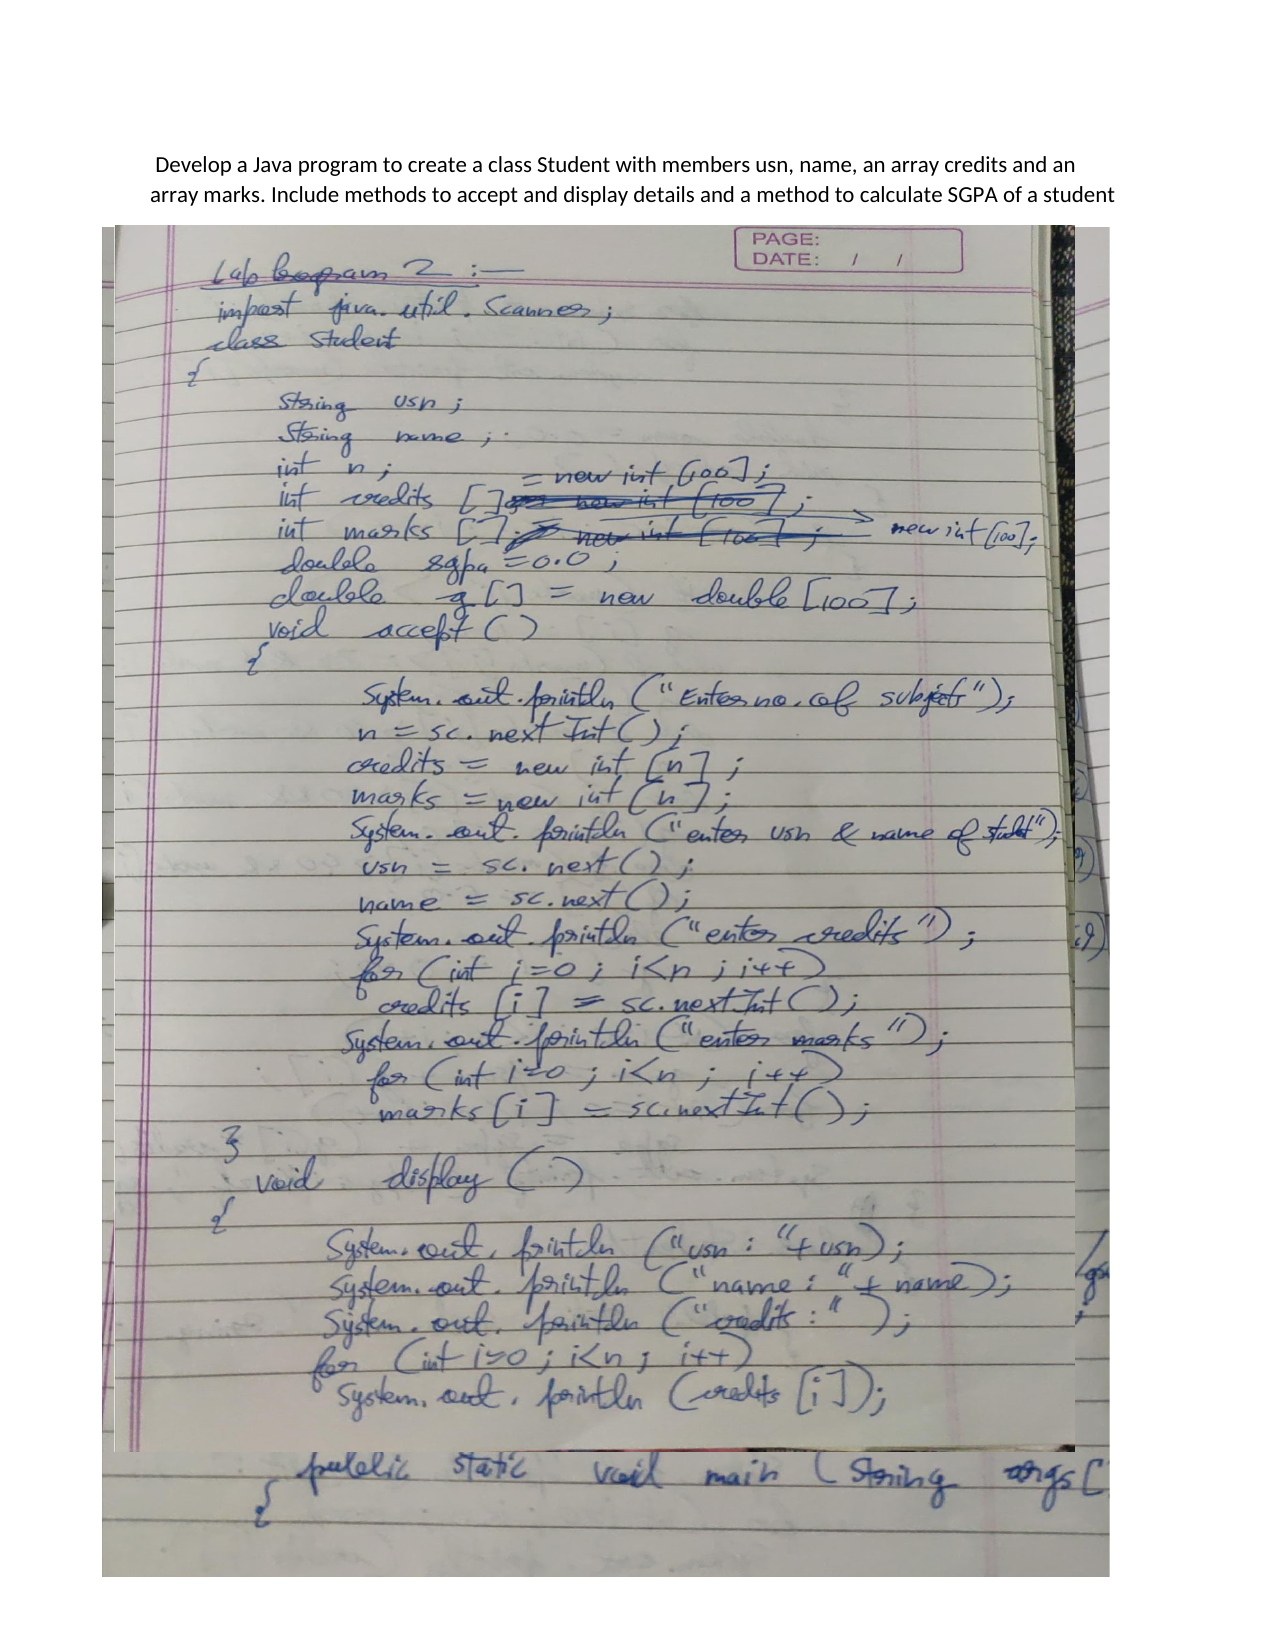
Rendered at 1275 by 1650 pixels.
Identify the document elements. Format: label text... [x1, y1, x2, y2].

picture [101, 225, 1110, 1577]
text Develop a Java program to create a class Student with members usn, name, an array credits and an array marks. Include methods to accept and display details and a method to calculate SGPA of a student [150, 150, 1125, 208]
